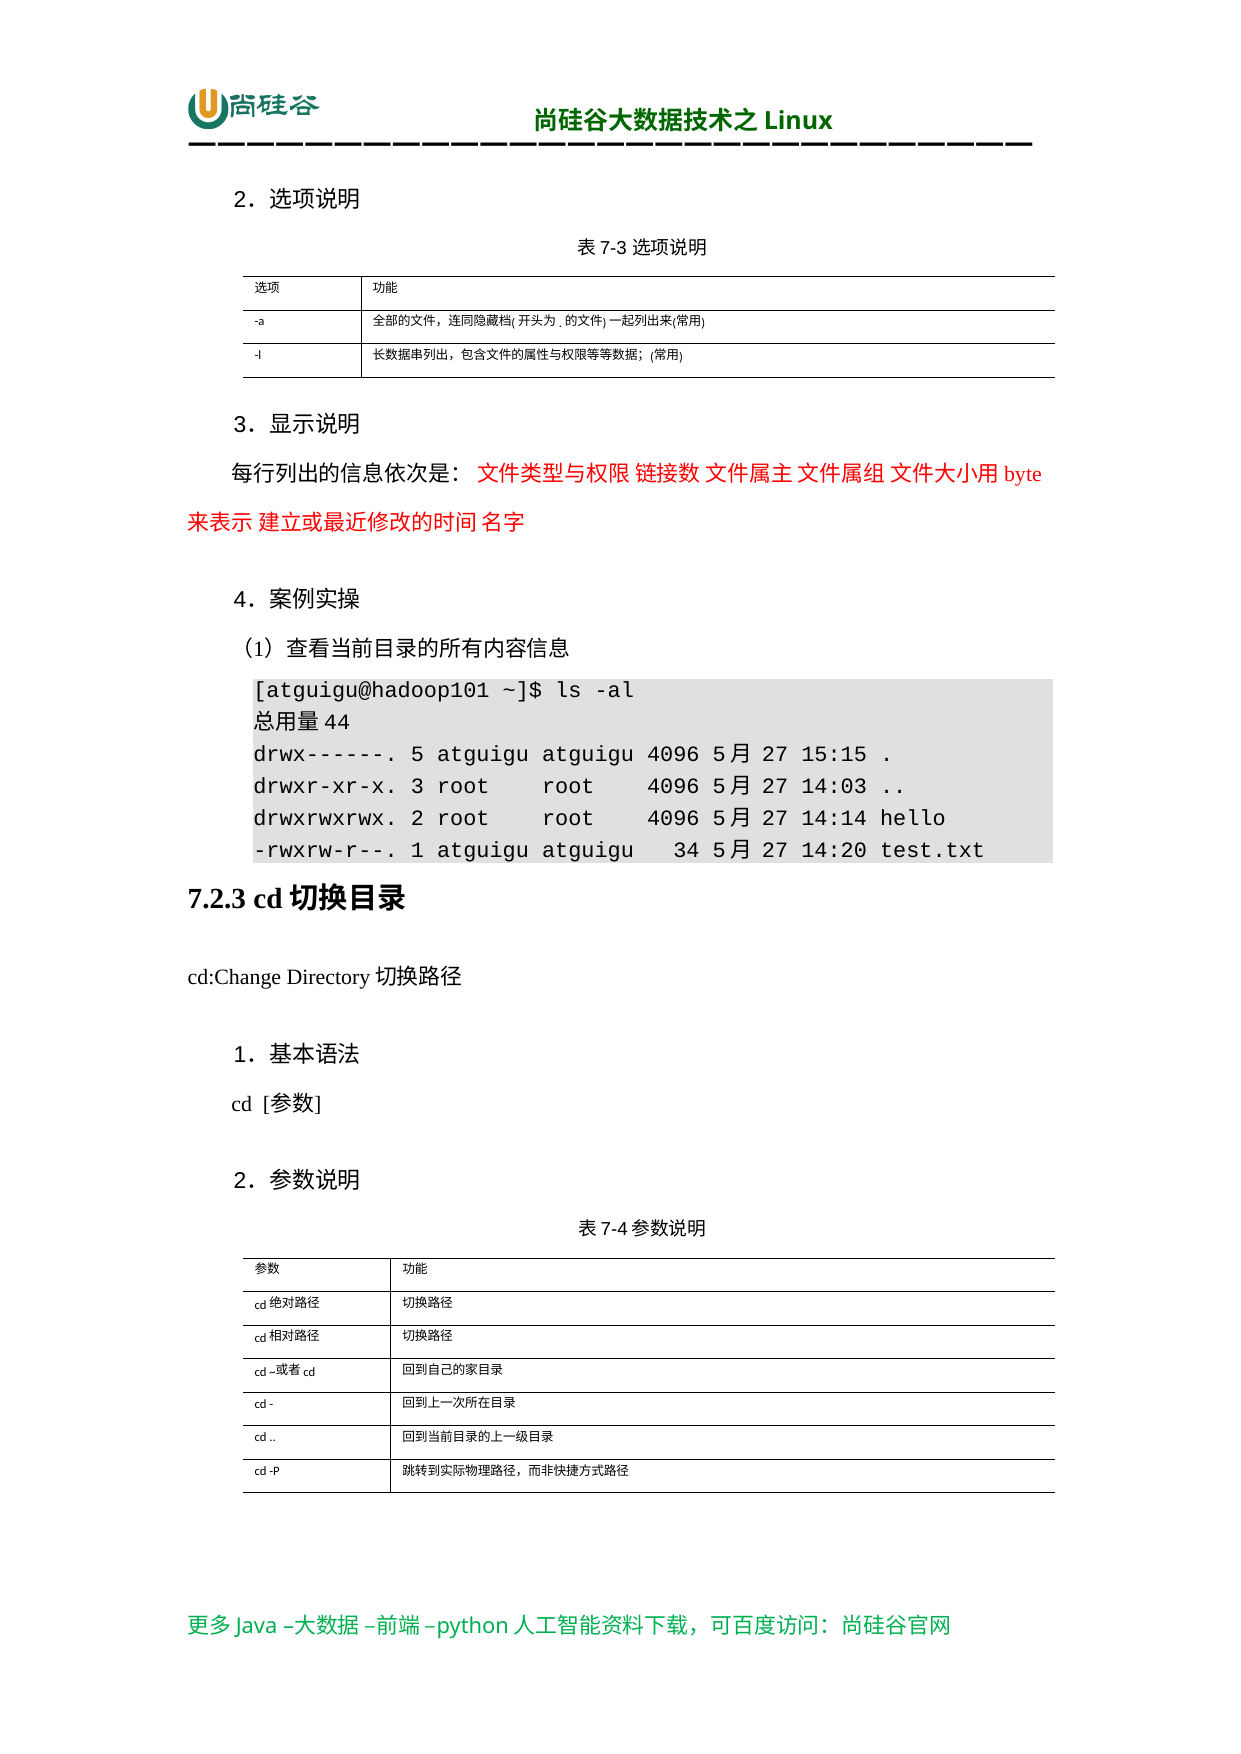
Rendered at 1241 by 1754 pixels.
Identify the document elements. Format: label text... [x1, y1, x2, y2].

text 2．参数说明 [187, 1146, 1053, 1211]
text drwx------. 5 atguigu atguigu 4096 5月 27 15:15 . [253, 736, 1053, 768]
table_cell 回到上一次所在目录 [391, 1393, 1055, 1425]
table_cell 切换路径 [391, 1292, 1055, 1324]
table_cell 切换路径 [391, 1326, 1055, 1358]
picture [187, 88, 321, 130]
table_header 功能 [362, 277, 1055, 309]
table_header 参数 [243, 1259, 390, 1291]
table_cell cd - [243, 1393, 390, 1425]
table_cell cd ~或者cd [243, 1359, 390, 1392]
text [atguigu@hadoop101 ~]$ ls -al [253, 679, 1053, 704]
table_cell -a [243, 311, 361, 343]
text 表7-3 选项说明 [187, 230, 1053, 262]
text cd:Change Directory切换路径 [187, 959, 1053, 991]
table_header 功能 [391, 1259, 1055, 1291]
text 总用量 44 [253, 704, 1053, 736]
text 2．选项说明 [187, 165, 1053, 230]
table_cell cd -P [243, 1460, 390, 1492]
table_cell cd .. [243, 1426, 390, 1459]
text drwxr-xr-x. 3 root root 4096 5月 27 14:03 .. [253, 768, 1053, 799]
text （1）查看当前目录的所有内容信息 [187, 631, 1053, 663]
table_cell 跳转到实际物理路径，而非快捷方式路径 [391, 1460, 1055, 1492]
text drwxrwxrwx. 2 root root 4096 5月 27 14:14 hello [253, 799, 1053, 832]
table_header 选项 [243, 277, 361, 309]
table_cell -l [243, 344, 361, 377]
text 每行列出的信息依次是： 文件类型与权限 链接数 文件属主 文件属组 文件大小用byte来表示 建立或最近修改的时间 名字 [187, 456, 1053, 537]
table_cell cd相对路径 [243, 1326, 390, 1358]
text 3．显示说明 [187, 391, 1053, 456]
text cd [参数] [187, 1085, 1053, 1118]
text -rwxrw-r--. 1 atguigu atguigu 34 5月 27 14:20 test.txt [253, 832, 1053, 863]
text 表7-4参数说明 [231, 1211, 1053, 1244]
table_cell 回到当前目录的上一级目录 [391, 1426, 1055, 1459]
table_cell cd 绝对路径 [243, 1292, 390, 1324]
subtitle 7.2.3 cd 切换目录 [187, 863, 1053, 928]
text 1．基本语法 [187, 1020, 1053, 1085]
table_cell 长数据串列出，包含文件的属性与权限等等数据；(常用) [362, 344, 1055, 377]
table_cell 回到自己的家目录 [391, 1359, 1055, 1392]
text 4．案例实操 [187, 566, 1053, 631]
table_cell 全部的文件，连同隐藏档( 开头为 . 的文件) 一起列出来(常用) [362, 311, 1055, 343]
